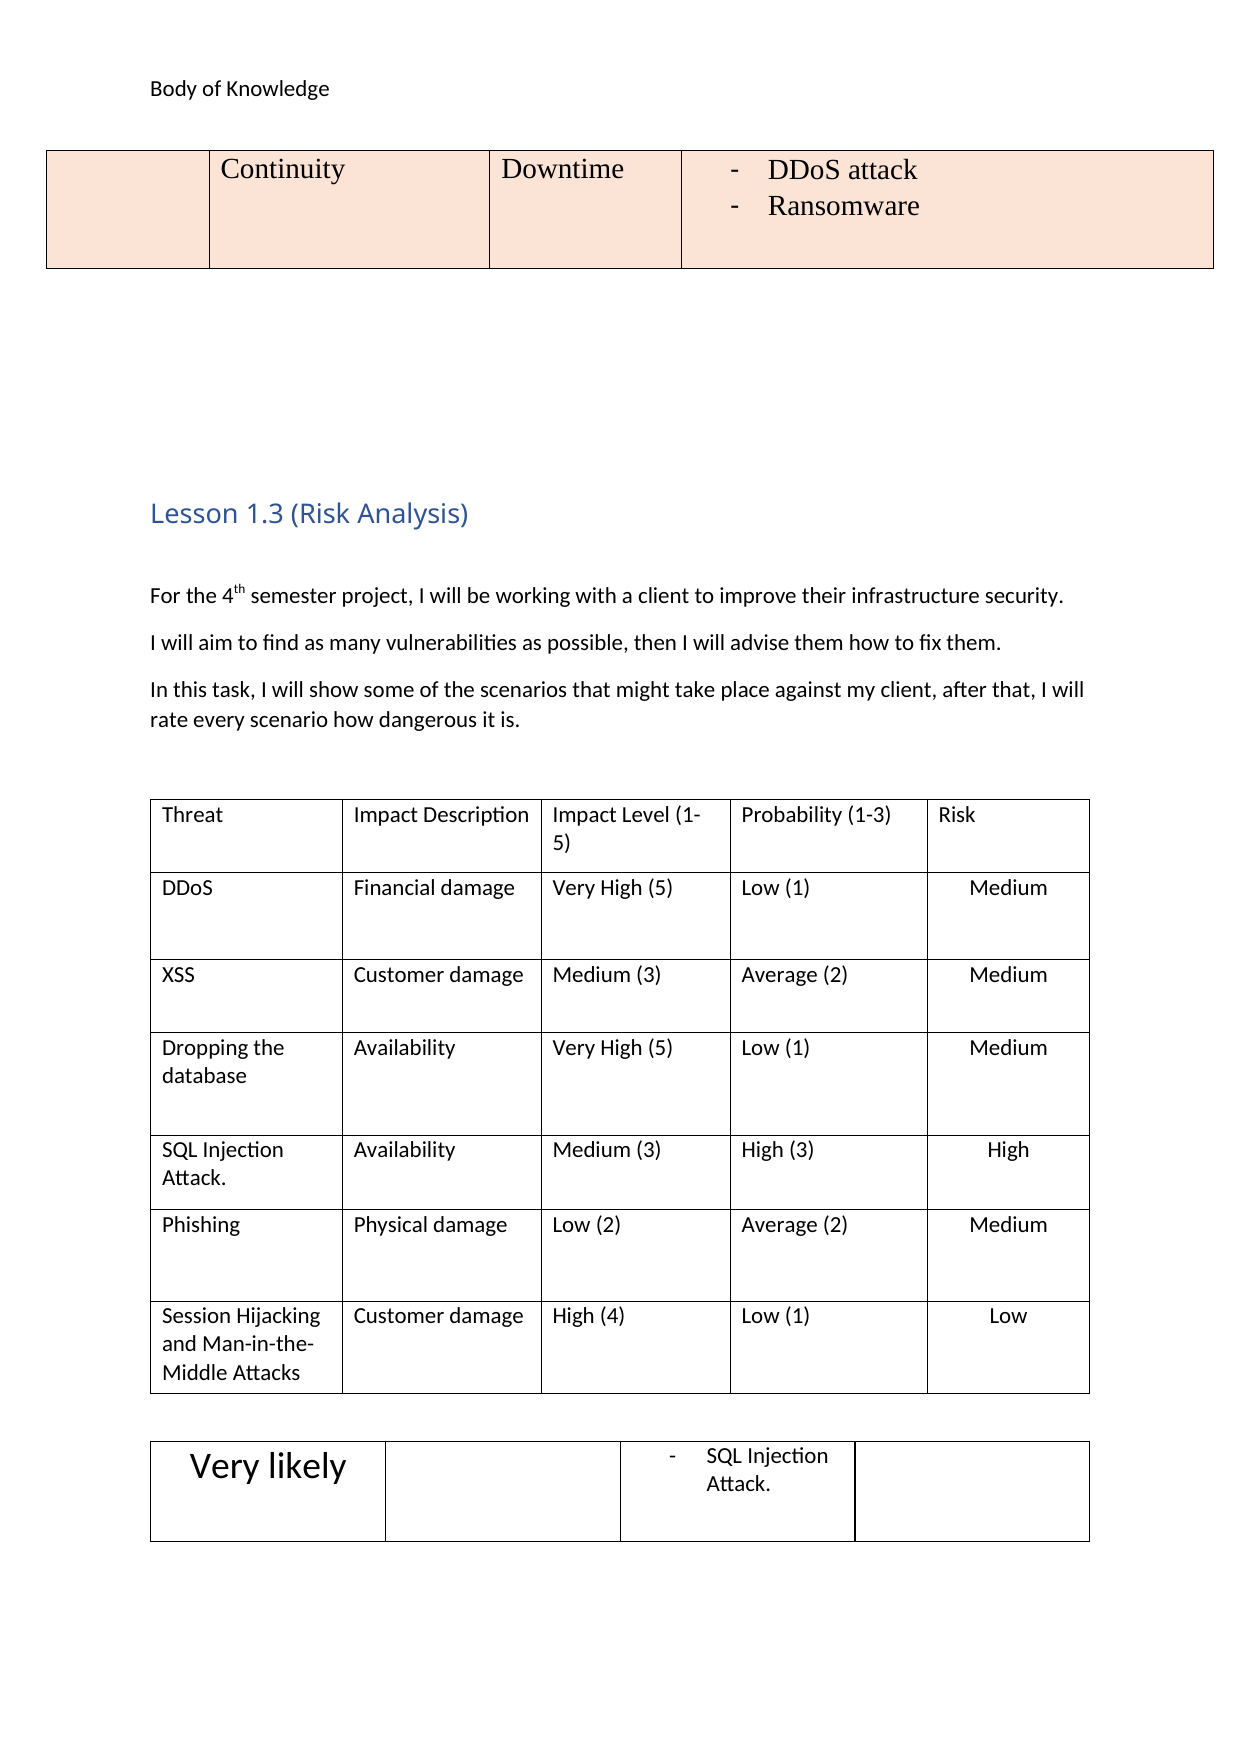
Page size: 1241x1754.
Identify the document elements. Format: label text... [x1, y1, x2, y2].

table_cell Low (2) [542, 1210, 730, 1301]
table_header [386, 1442, 620, 1541]
subtitle Lesson 1.3 (Risk Analysis) [150, 494, 1090, 531]
table_header Impact Description [343, 800, 541, 872]
table_cell Customer damage [343, 960, 541, 1032]
table_cell Continuity [210, 151, 489, 268]
text For the 4th semester project, I will be working with a client to improve their infrastructure security. [150, 581, 1090, 609]
table_cell Medium [928, 873, 1089, 959]
table_header Threat [151, 800, 342, 872]
table_cell Very High (5) [542, 873, 730, 959]
table_cell Customer damage [343, 1302, 541, 1393]
table_cell Availability [343, 1136, 541, 1209]
table_cell Low (1) [731, 1302, 927, 1393]
table_cell Session Hijacking and Man-in-the-Middle Attacks [151, 1302, 342, 1393]
table_cell Average (2) [731, 960, 927, 1032]
table_cell Financial damage [343, 873, 541, 959]
table_cell Medium (3) [542, 1136, 730, 1209]
table_cell High (4) [542, 1302, 730, 1393]
table_header Very likely [151, 1442, 385, 1541]
table_cell Dropping the database [151, 1033, 342, 1134]
table_cell Physical damage [343, 1210, 541, 1301]
text In this task, I will show some of the scenarios that might take place against my client, after that, I will rate every scenario how dangerous it is. [150, 675, 1090, 733]
table_header [856, 1442, 1089, 1541]
table_cell Medium [928, 1033, 1089, 1134]
table_header SQL Injection Attack. [621, 1442, 854, 1541]
table_cell [47, 151, 209, 268]
table_cell Medium (3) [542, 960, 730, 1032]
table_cell SQL Injection Attack. [151, 1136, 342, 1209]
table_cell DDoS [151, 873, 342, 959]
table_header Impact Level (1-5) [542, 800, 730, 872]
text I will aim to find as many vulnerabilities as possible, then I will advise them how to fix them. [150, 628, 1090, 656]
table_cell Phishing [151, 1210, 342, 1301]
table_cell High (3) [731, 1136, 927, 1209]
table_cell Availability [343, 1033, 541, 1134]
table_cell Low (1) [731, 1033, 927, 1134]
table_cell Low [928, 1302, 1089, 1393]
table_cell Medium [928, 960, 1089, 1032]
table_cell High [928, 1136, 1089, 1209]
table_header Risk [928, 800, 1089, 872]
table_cell Very High (5) [542, 1033, 730, 1134]
table_cell Medium [928, 1210, 1089, 1301]
table_cell Downtime [490, 151, 681, 268]
table_cell Low (1) [731, 873, 927, 959]
table_cell Average (2) [731, 1210, 927, 1301]
table_header Probability (1-3) [731, 800, 927, 872]
table_cell DDoS attack Ransomware [682, 151, 1213, 268]
table_cell XSS [151, 960, 342, 1032]
